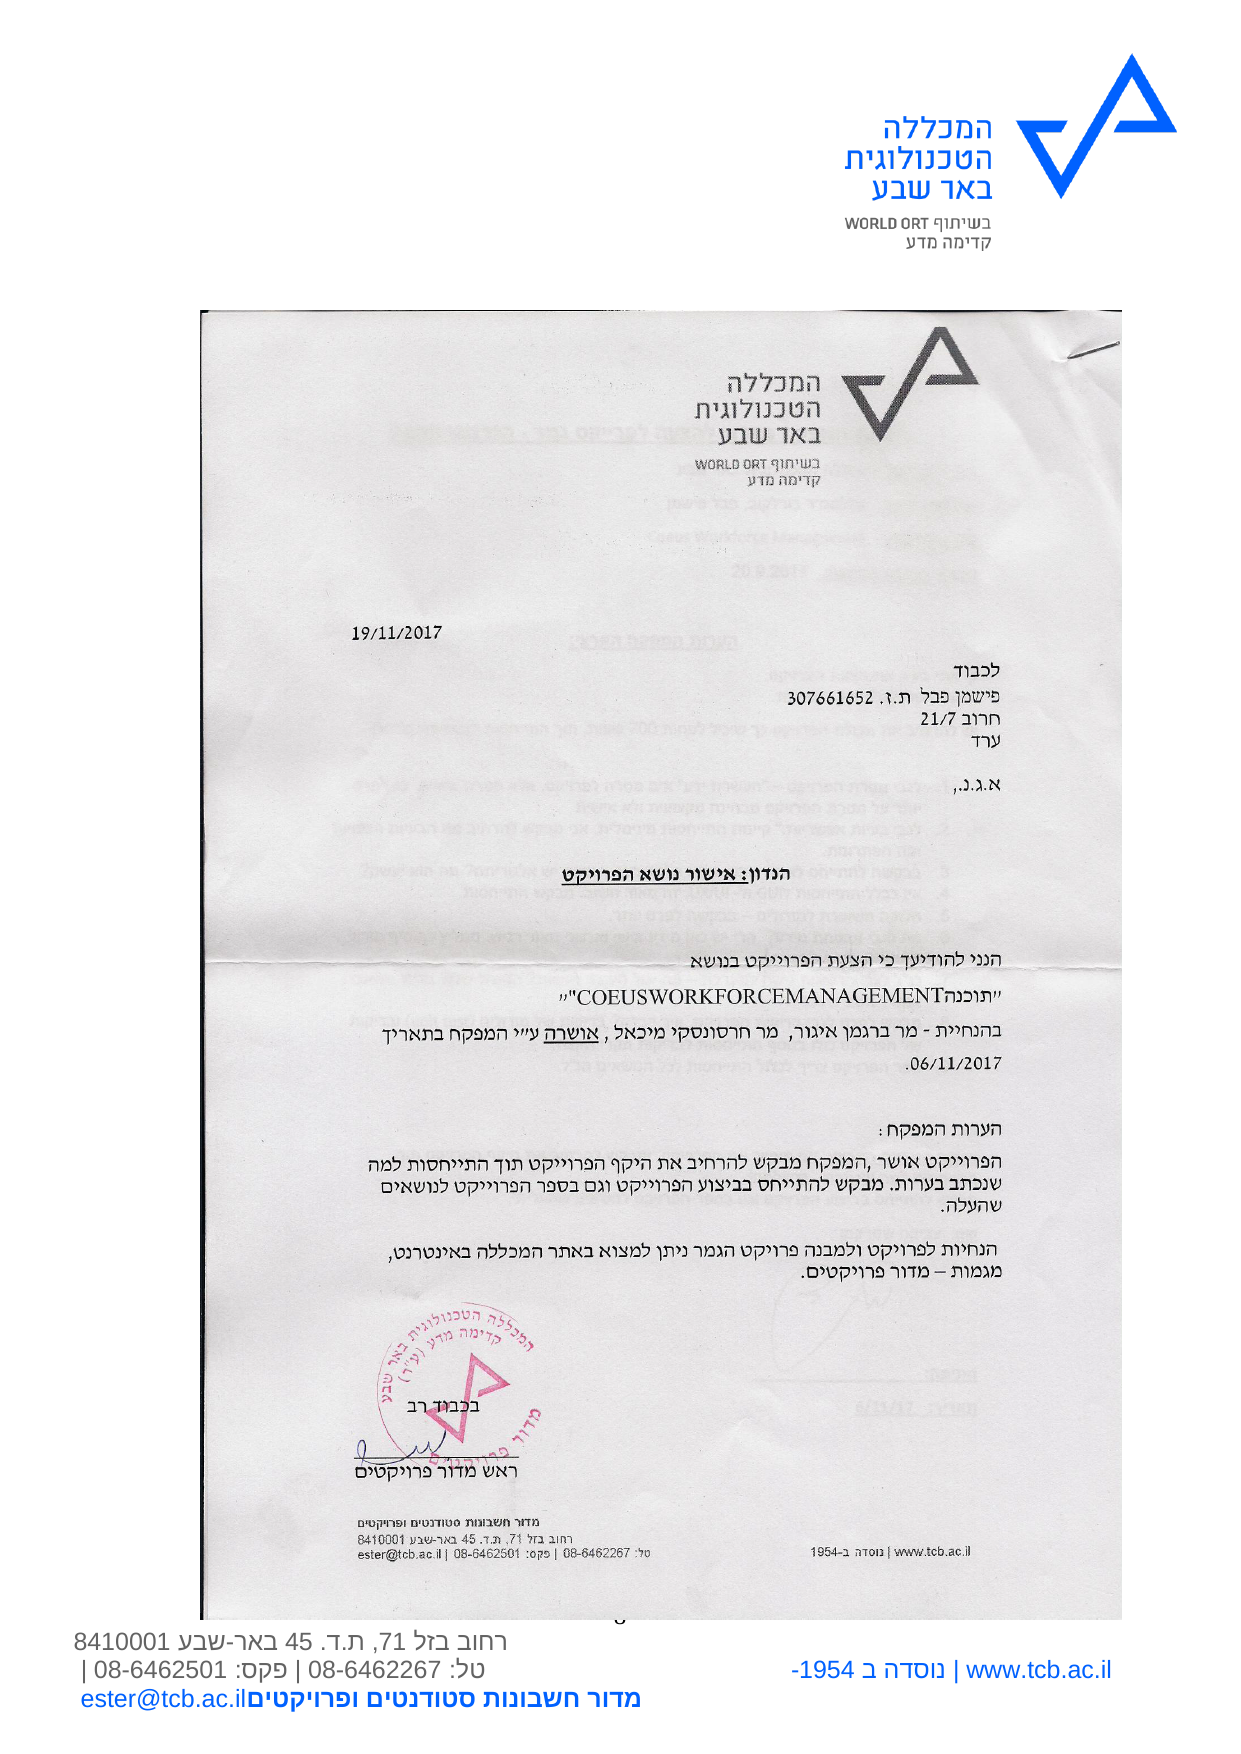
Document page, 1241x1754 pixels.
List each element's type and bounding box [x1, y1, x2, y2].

picture [200, 310, 1122, 1620]
picture [844, 53, 1177, 251]
